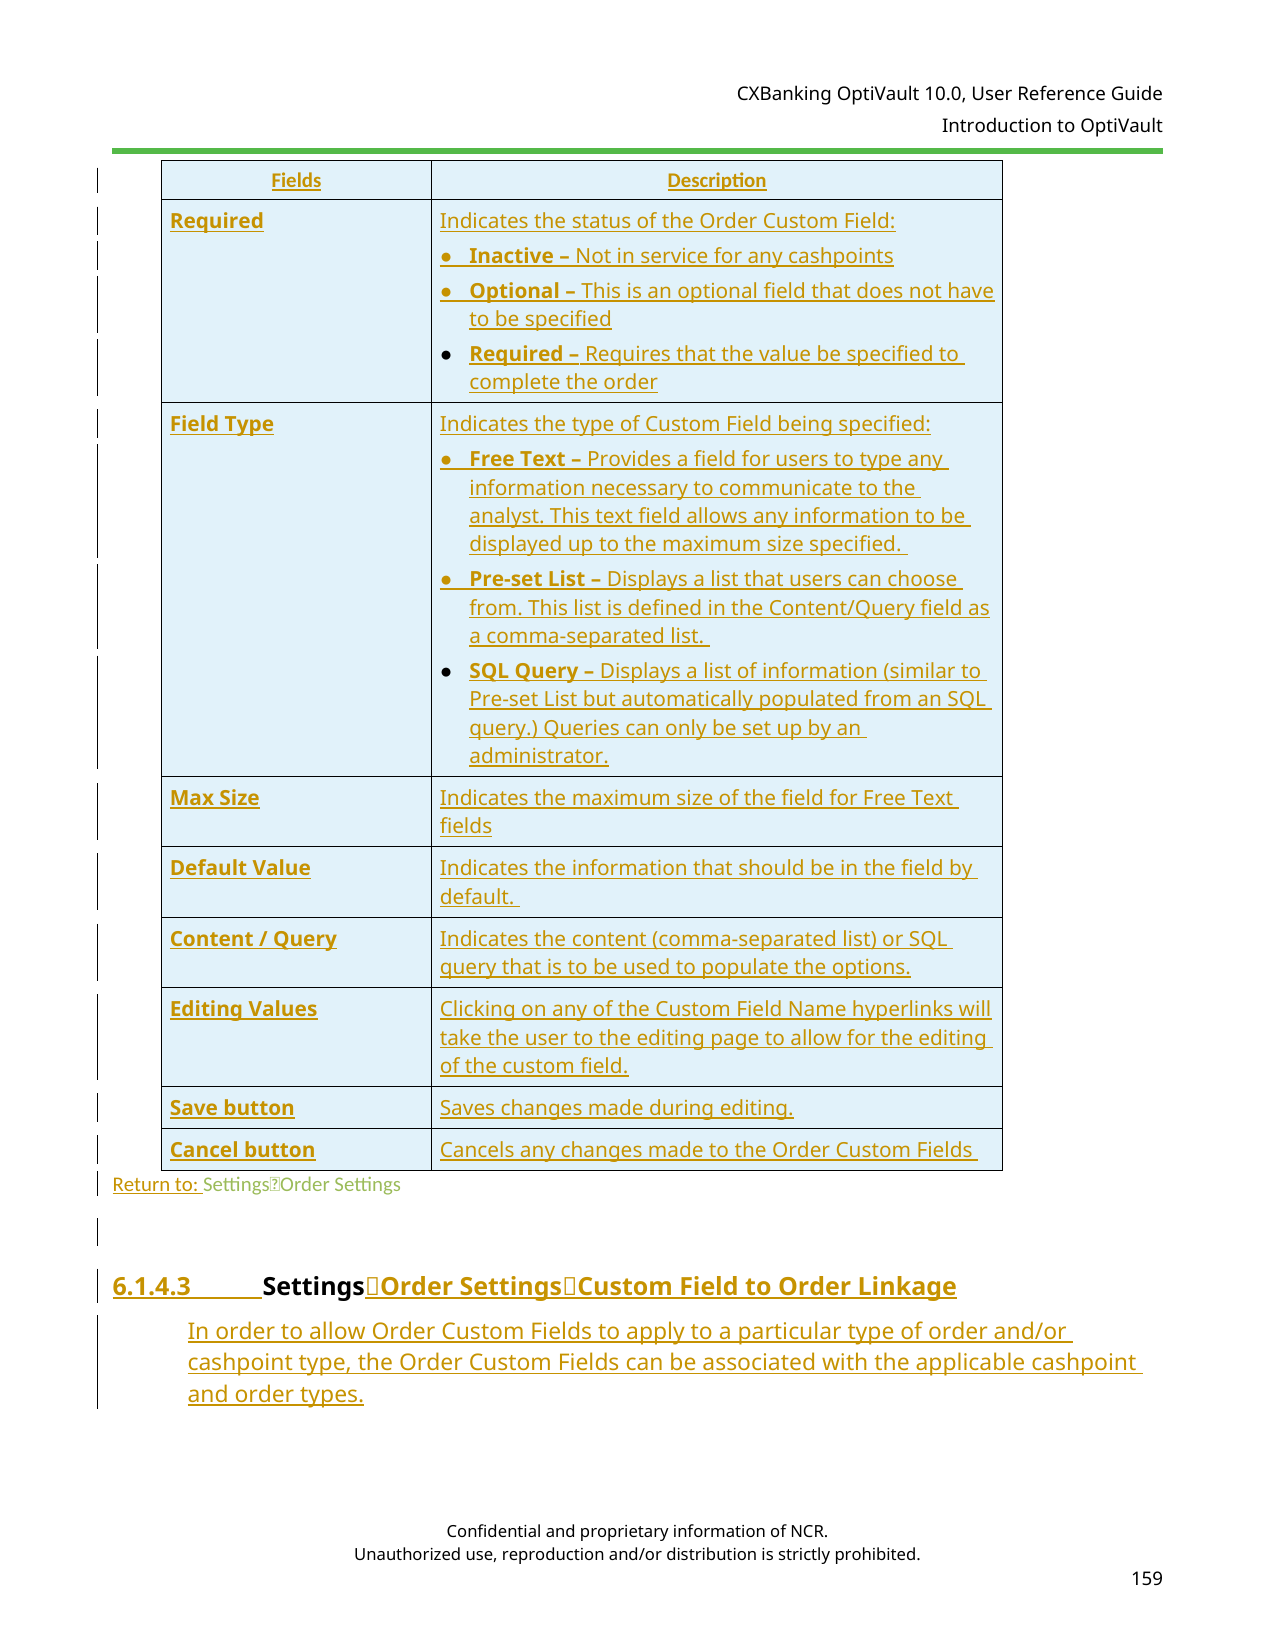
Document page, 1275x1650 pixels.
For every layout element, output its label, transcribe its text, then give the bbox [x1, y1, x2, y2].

text SettingsOrder Settings [112, 1171, 1163, 1196]
subtitle Settings [112, 1268, 1163, 1303]
